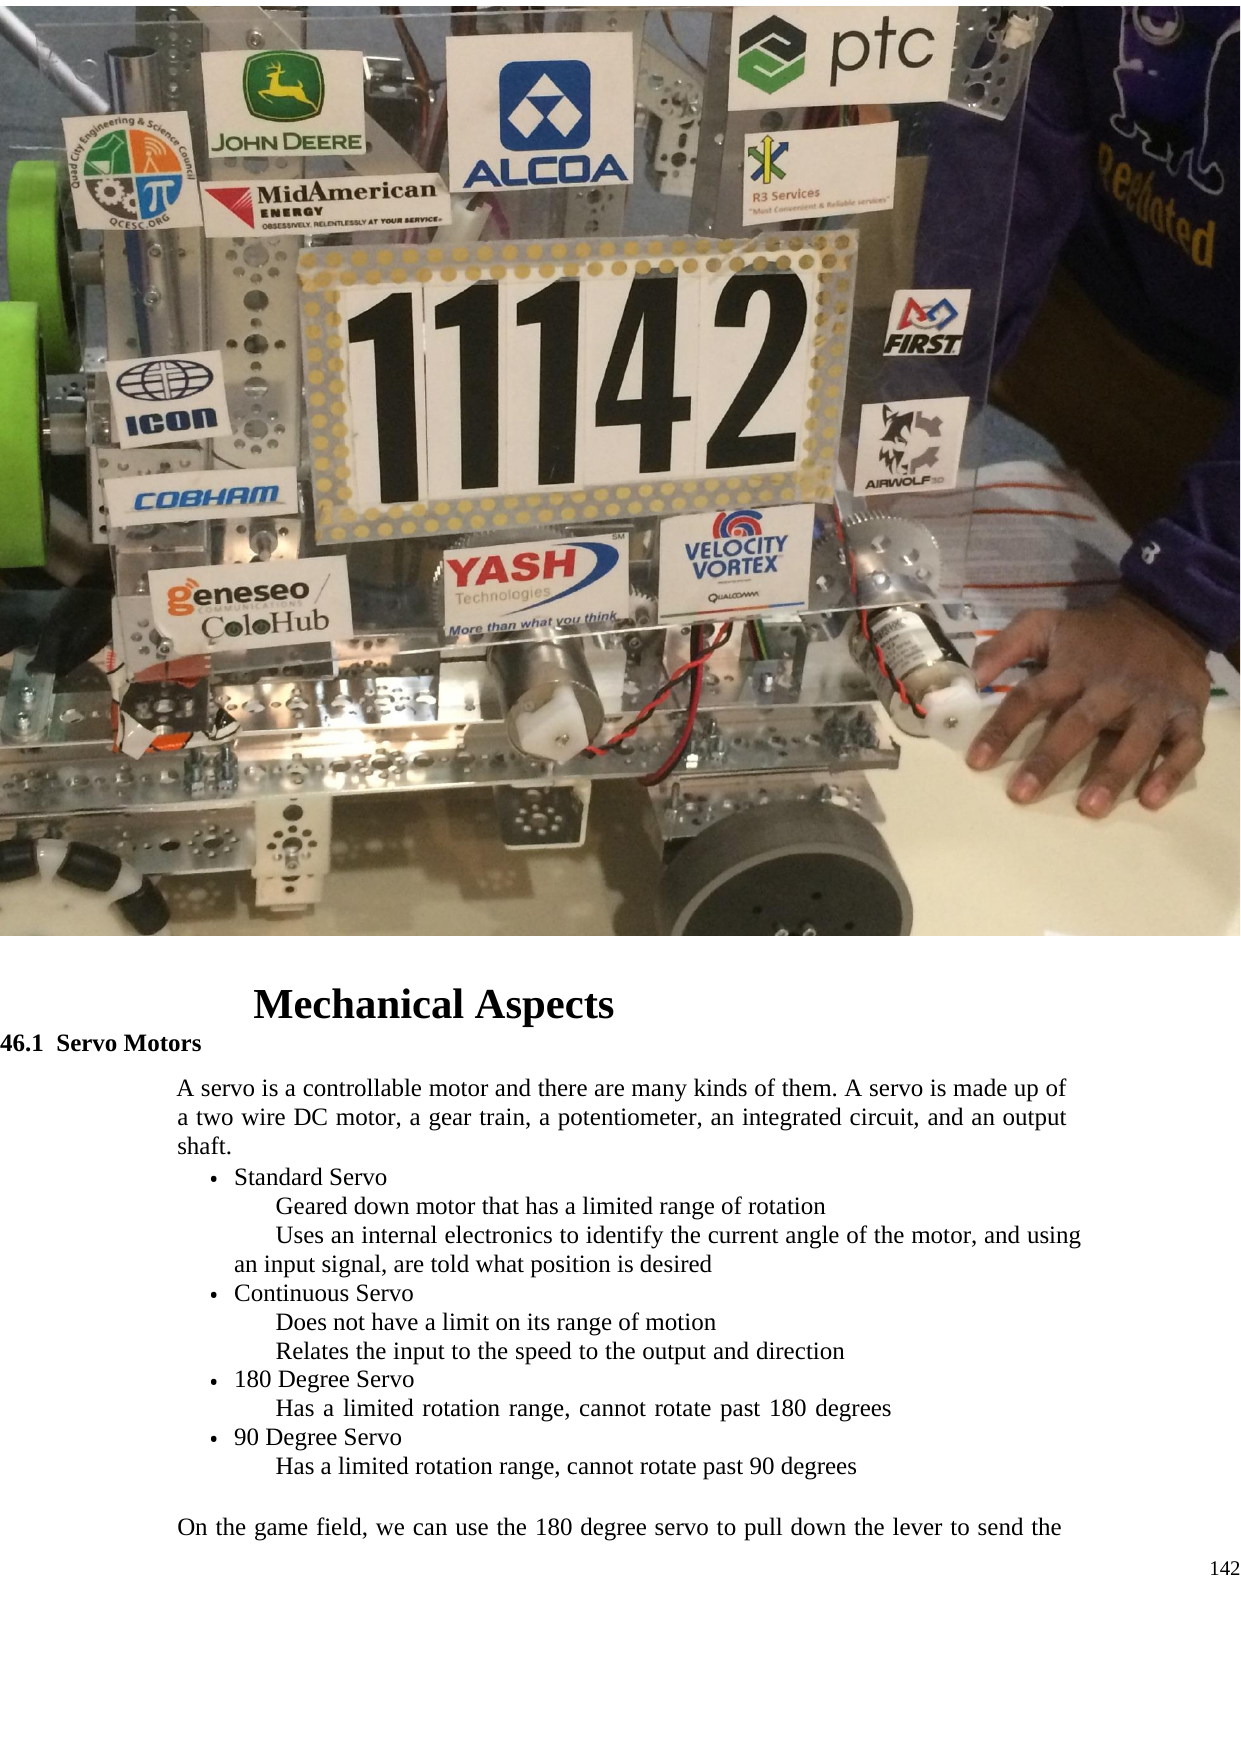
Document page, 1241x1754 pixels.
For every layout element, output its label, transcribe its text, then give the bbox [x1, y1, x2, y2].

text Has a limited rotation range, cannot rotate past 180 degrees 90 Degree Servo [234, 1393, 892, 1451]
text A servo is a controllable motor and there are many kinds of them. A servo is made up of a two wire DC motor, a gear train, a potentiometer, an integrated circuit, and an output shaft. [176, 1073, 1068, 1160]
text Continuous Servo [234, 1278, 1240, 1307]
text Standard Servo [234, 1162, 1240, 1191]
text Does not have a limit on its range of motion [275, 1307, 1240, 1336]
picture [0, 6, 1241, 936]
text Has a limited rotation range, cannot rotate past 90 degrees [275, 1451, 1240, 1479]
subtitle 46.1 Servo Motors [0, 1028, 1240, 1057]
text Uses an internal electronics to identify the current angle of the motor, and using an input signal, are told what position is desired [234, 1220, 1082, 1278]
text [177, 1512, 1063, 1540]
text Relates the input to the speed to the output and direction 180 Degree Servo [234, 1336, 846, 1393]
subtitle Mechanical Aspects [253, 979, 1240, 1028]
text Geared down motor that has a limited range of rotation [275, 1191, 1240, 1220]
